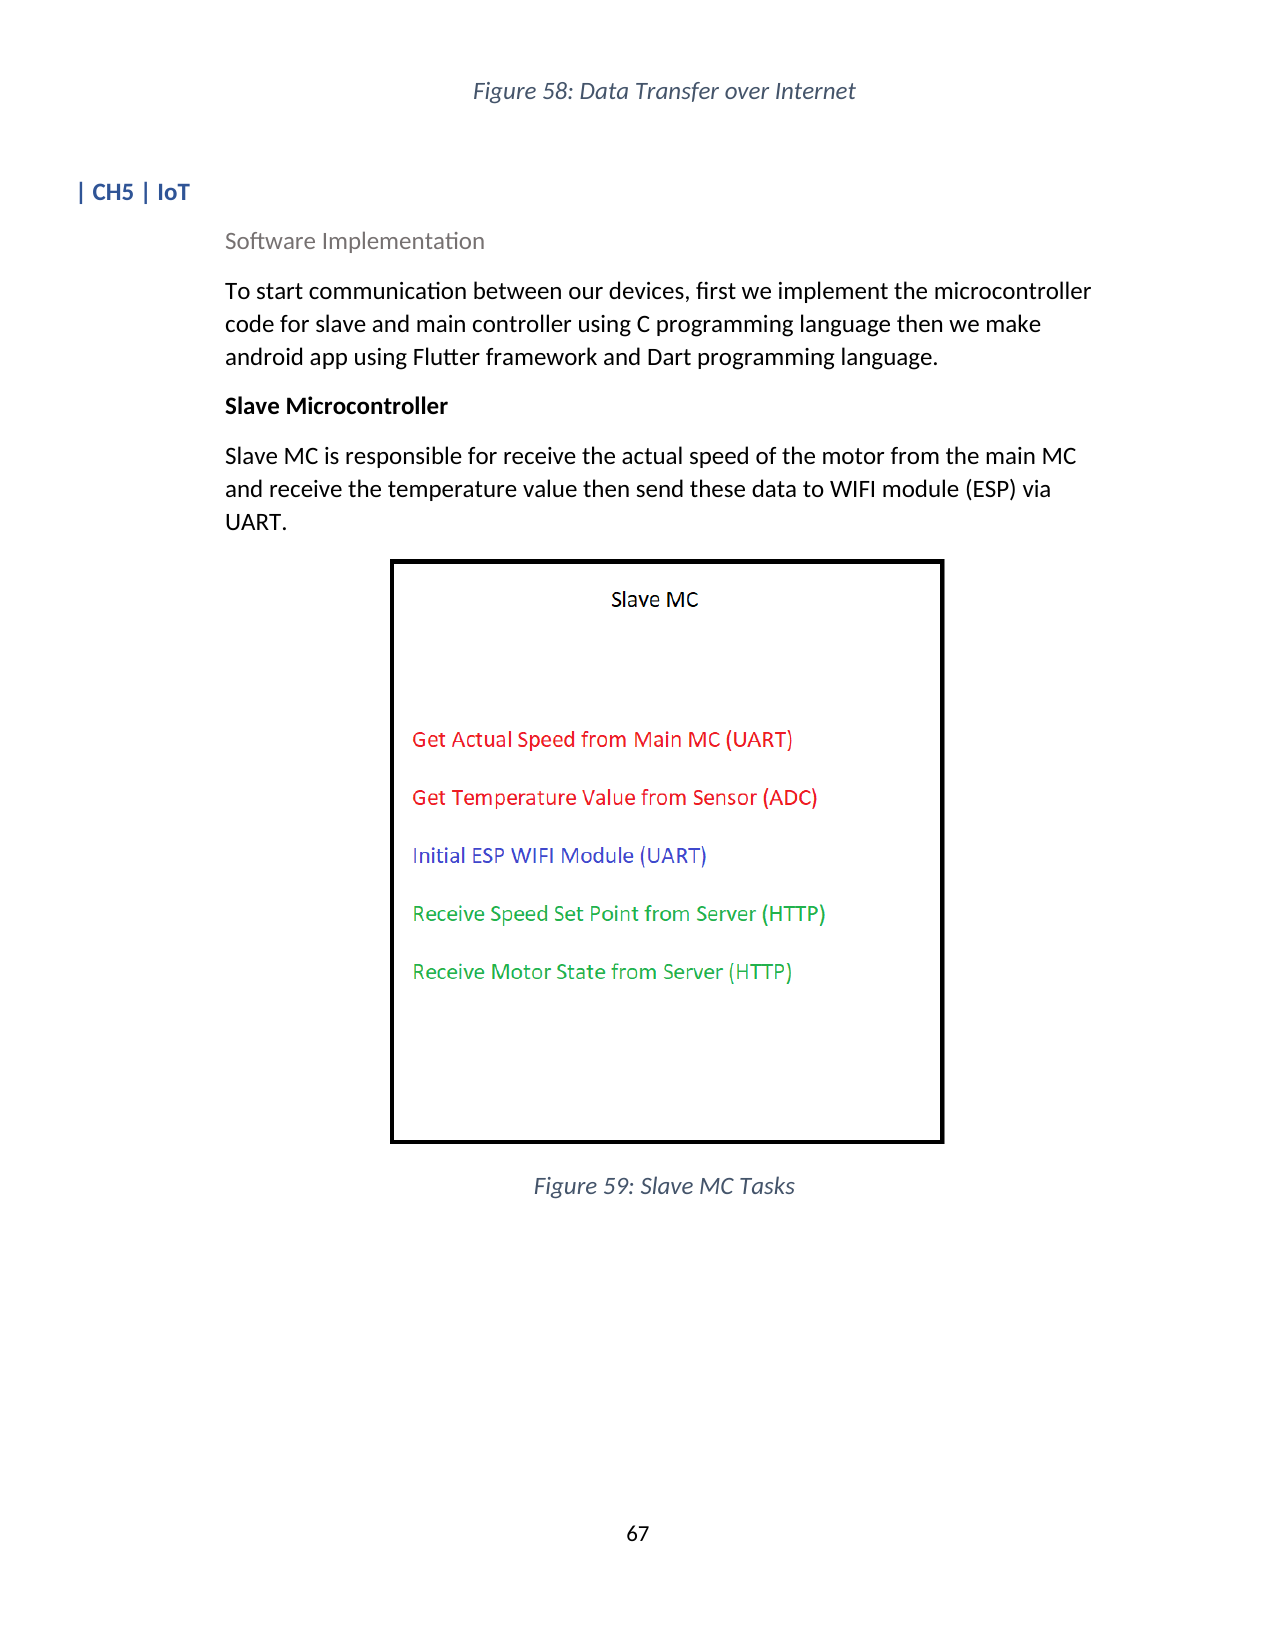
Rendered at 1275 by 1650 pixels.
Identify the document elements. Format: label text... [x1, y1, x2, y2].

picture [298, 555, 1033, 1152]
text To start communication between our devices, first we implement the microcontroller code for slave and main controller using C programming language then we make android app using Flutter framework and Dart programming language. [225, 275, 1106, 371]
text Figure 59: Slave MC Tasks [225, 1170, 1106, 1201]
text | CH5 | IoT [75, 176, 1200, 206]
text Slave MC is responsible for receive the actual speed of the motor from the main MC and receive the temperature value then send these data to WIFI module (ESP) via UART. [225, 440, 1106, 536]
text Software Implementation [225, 226, 1106, 256]
text Figure 58: Data Transfer over Internet [225, 75, 1106, 106]
text Slave Microcontroller [225, 391, 1106, 421]
